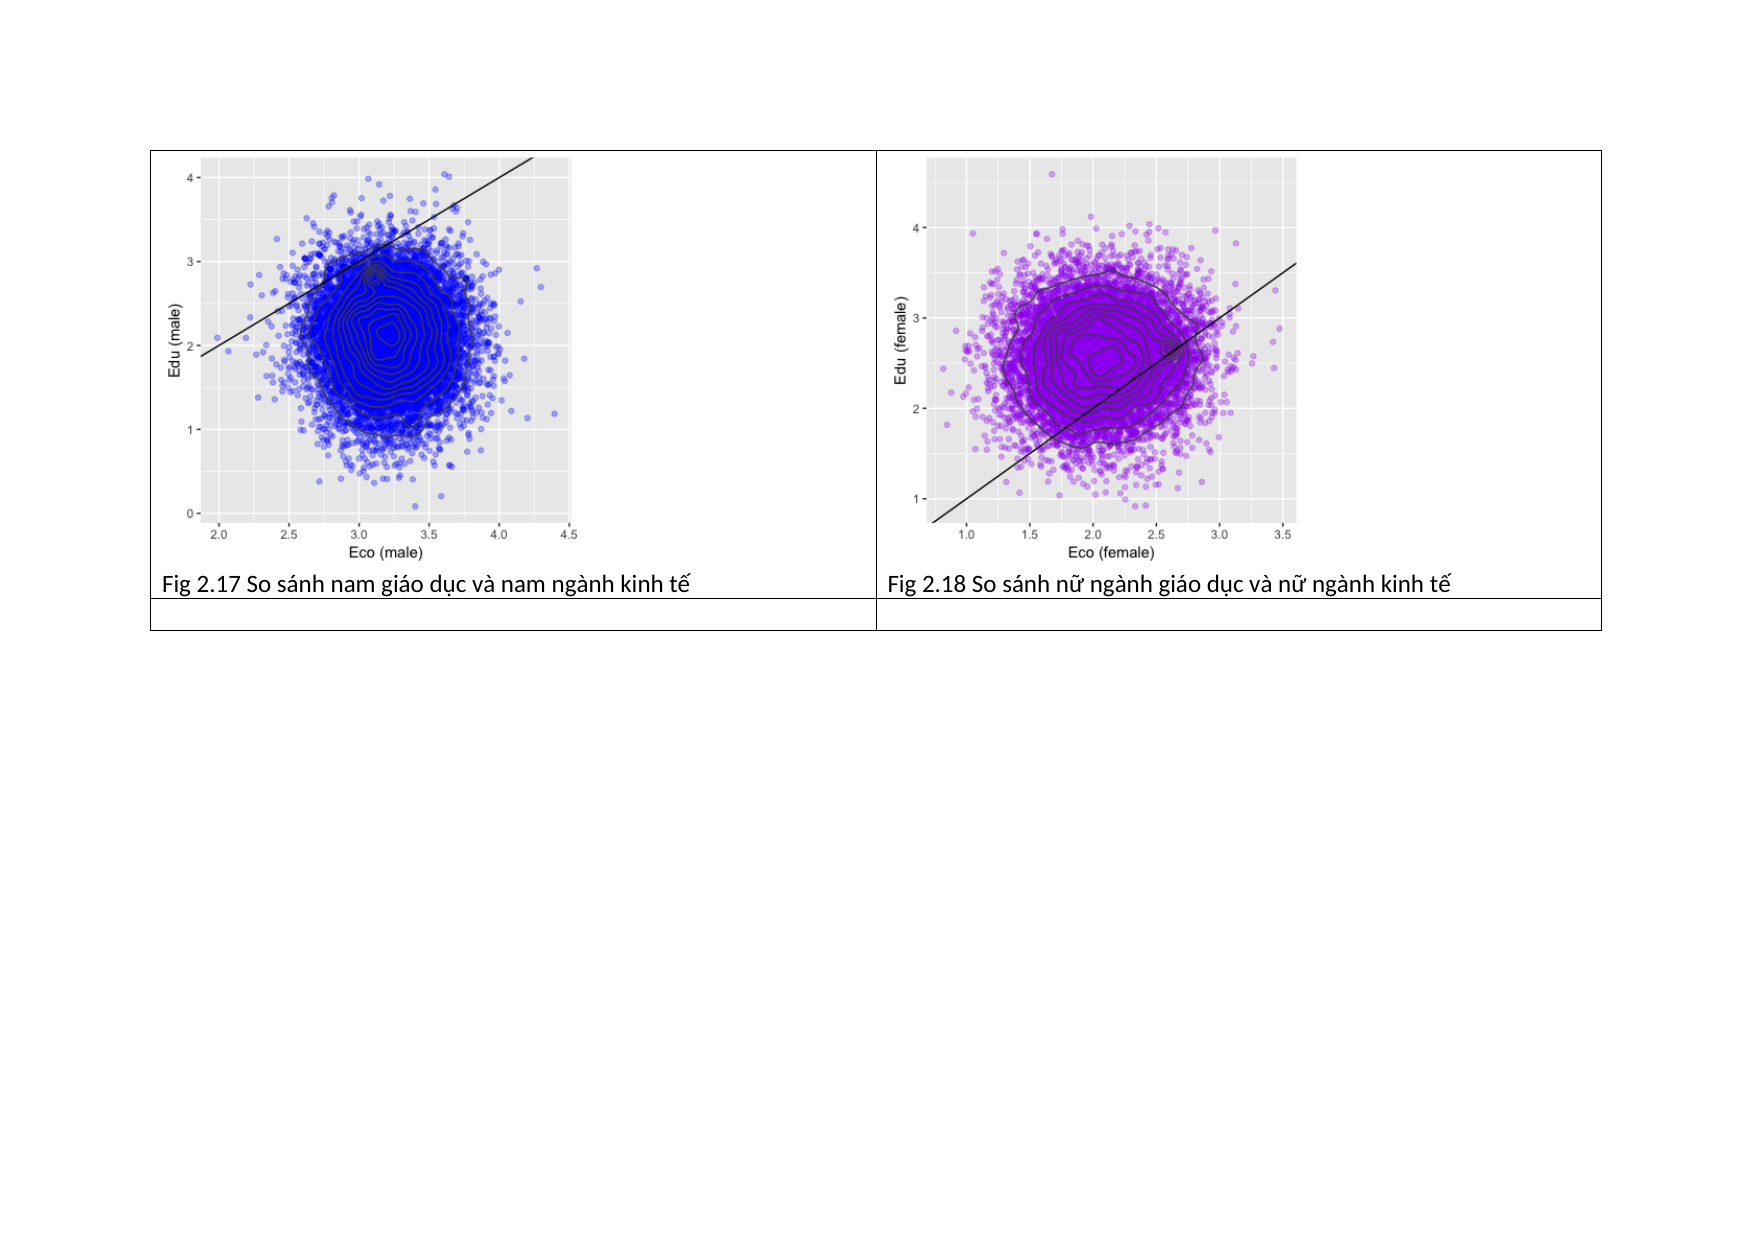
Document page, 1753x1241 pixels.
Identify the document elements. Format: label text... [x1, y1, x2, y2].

picture [887, 151, 1304, 568]
table_cell [877, 599, 1601, 630]
table_header Fig 2.18 So sánh nữ ngành giáo dục và nữ ngành kinh tế [877, 151, 1601, 598]
table_header Fig 2.17 So sánh nam giáo dục và nam ngành kinh tế [151, 151, 876, 598]
table_cell [151, 599, 876, 630]
picture [161, 151, 579, 568]
